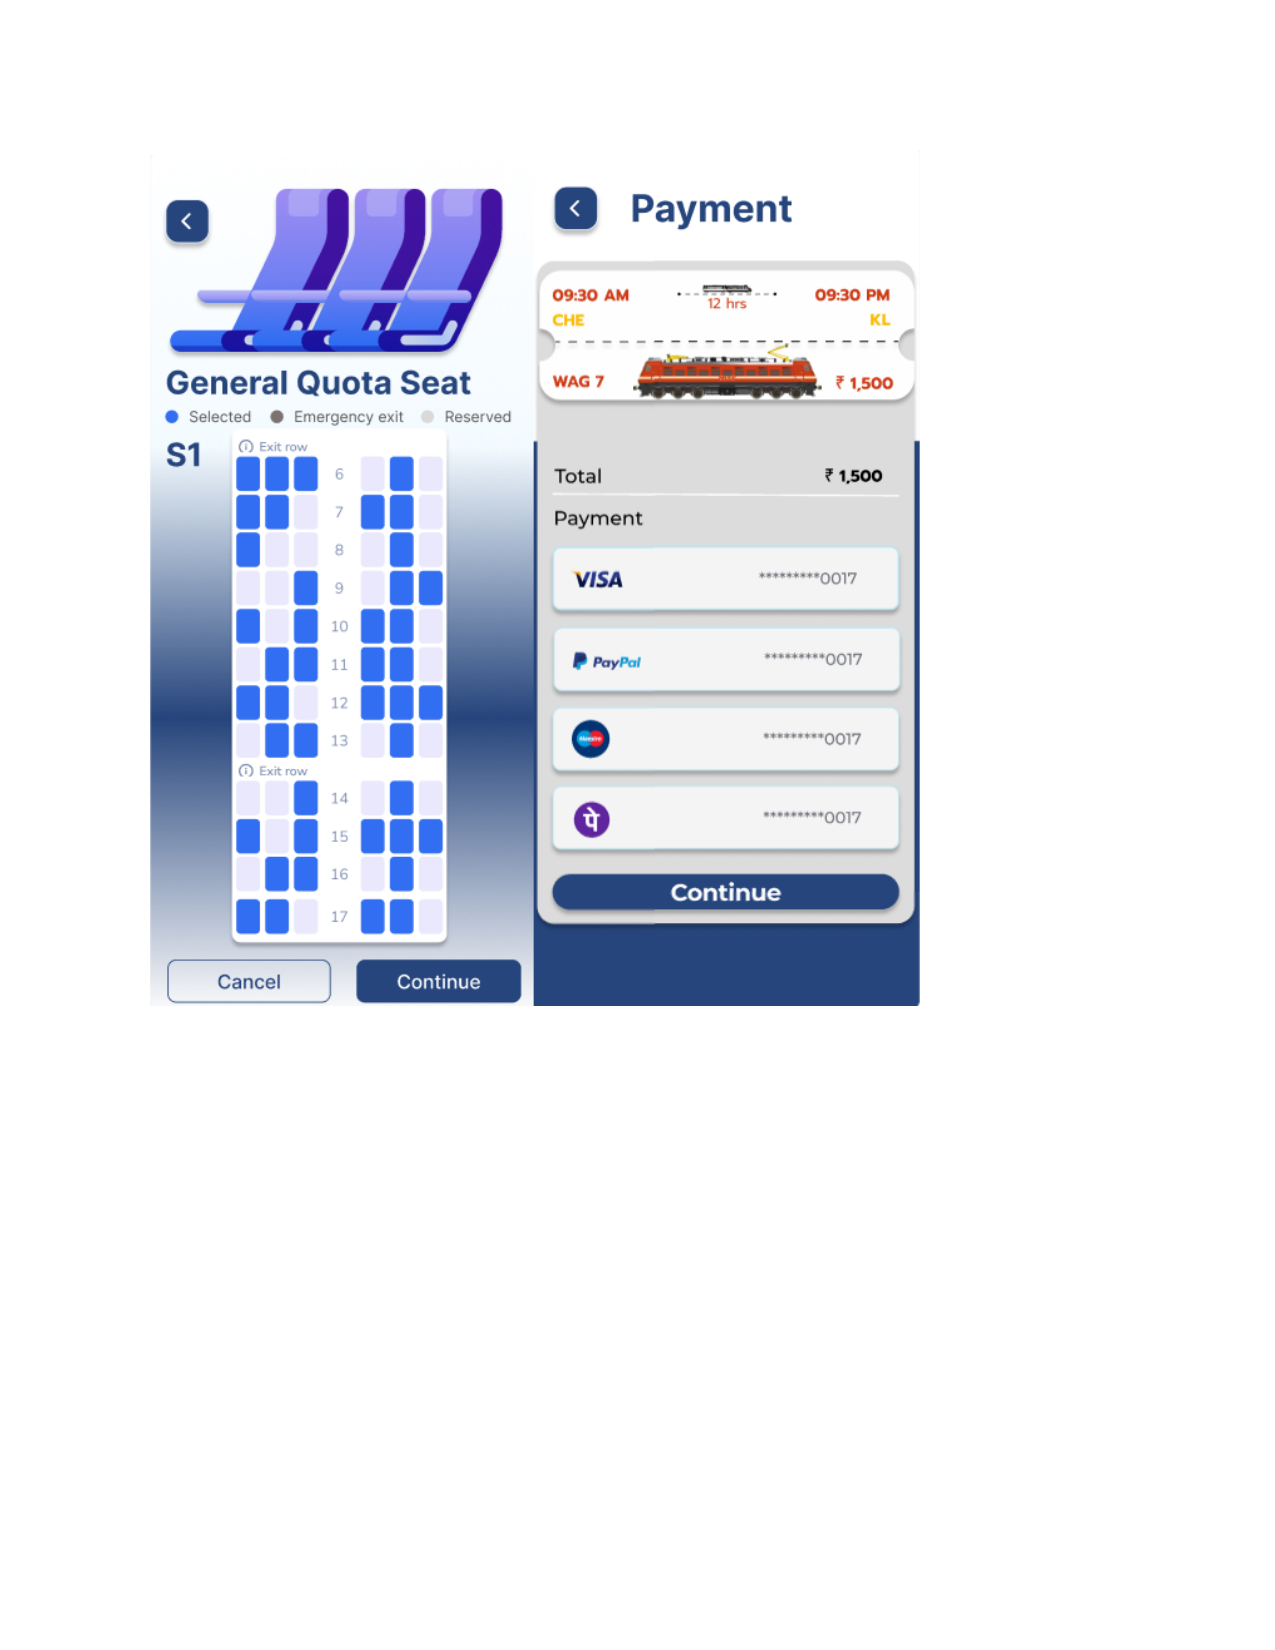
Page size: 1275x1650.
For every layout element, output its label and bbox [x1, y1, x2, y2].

picture [150, 150, 920, 1006]
